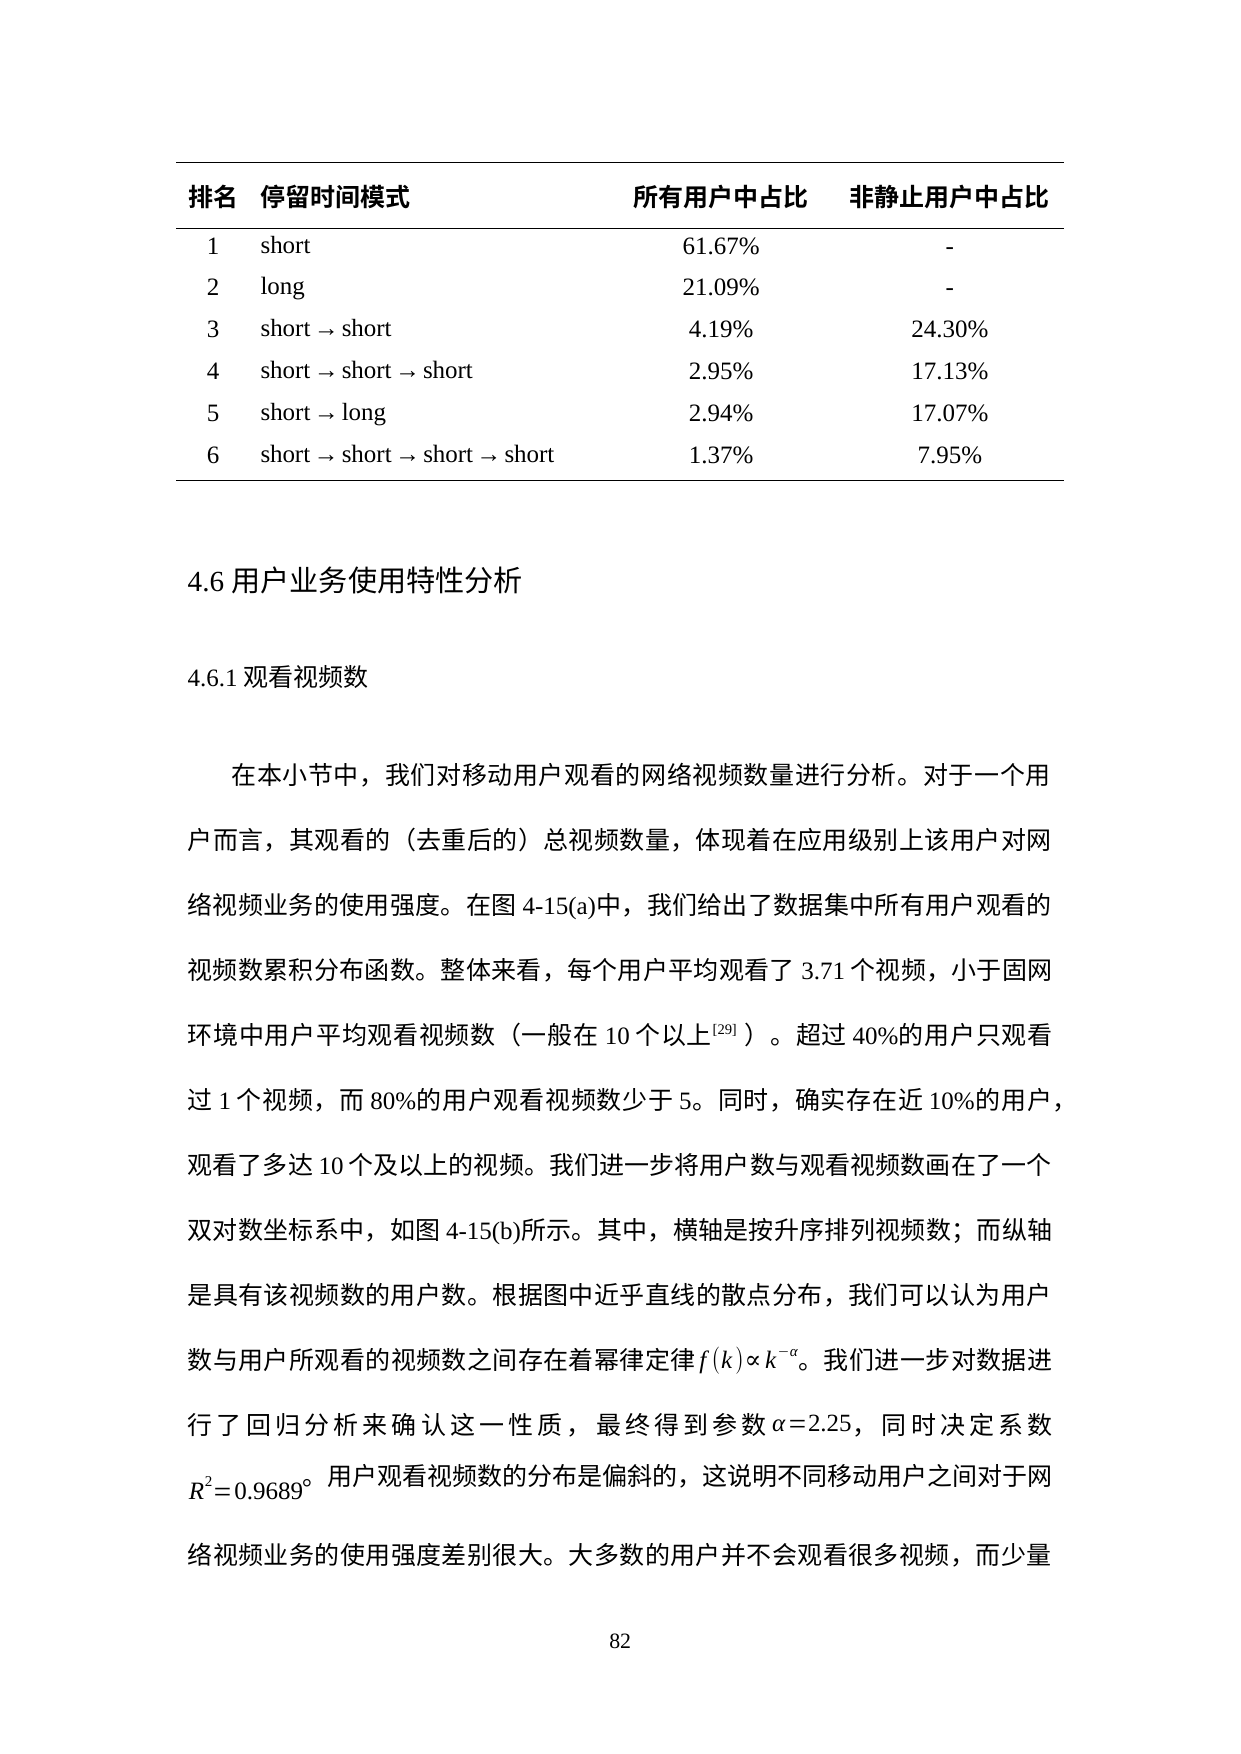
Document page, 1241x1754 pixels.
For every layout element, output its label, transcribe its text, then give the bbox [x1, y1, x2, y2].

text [187, 741, 1053, 1586]
table_cell 1.37% [606, 438, 835, 480]
table_cell 7.95% [835, 438, 1064, 480]
table_cell [249, 396, 606, 438]
table_cell 2 [176, 270, 249, 312]
table_cell [249, 312, 606, 354]
table_cell 2.95% [606, 354, 835, 396]
table_cell 61.67% [606, 229, 835, 270]
text 用户业务使用特性分析 [187, 546, 1053, 611]
table_header 停留时间模式 [249, 163, 606, 228]
table_cell 2.94% [606, 396, 835, 438]
table_header 非静止用户中占比 [835, 163, 1064, 228]
table_cell [249, 354, 606, 396]
table_cell 6 [176, 438, 249, 480]
table_header 所有用户中占比 [606, 163, 835, 228]
table_cell 1 [176, 229, 249, 270]
table_cell [249, 270, 606, 312]
table_cell 21.09% [606, 270, 835, 312]
table_cell 5 [176, 396, 249, 438]
table_cell 4 [176, 354, 249, 396]
table_cell 24.30% [835, 312, 1064, 354]
text 观看视频数 [187, 643, 1053, 708]
table_cell [249, 229, 606, 270]
table_cell 17.13% [835, 354, 1064, 396]
table_cell - [835, 229, 1064, 270]
table_cell [249, 438, 606, 480]
table_cell 17.07% [835, 396, 1064, 438]
table_cell - [835, 270, 1064, 312]
table_cell 4.19% [606, 312, 835, 354]
table_cell 3 [176, 312, 249, 354]
table_header 排名 [176, 163, 249, 228]
